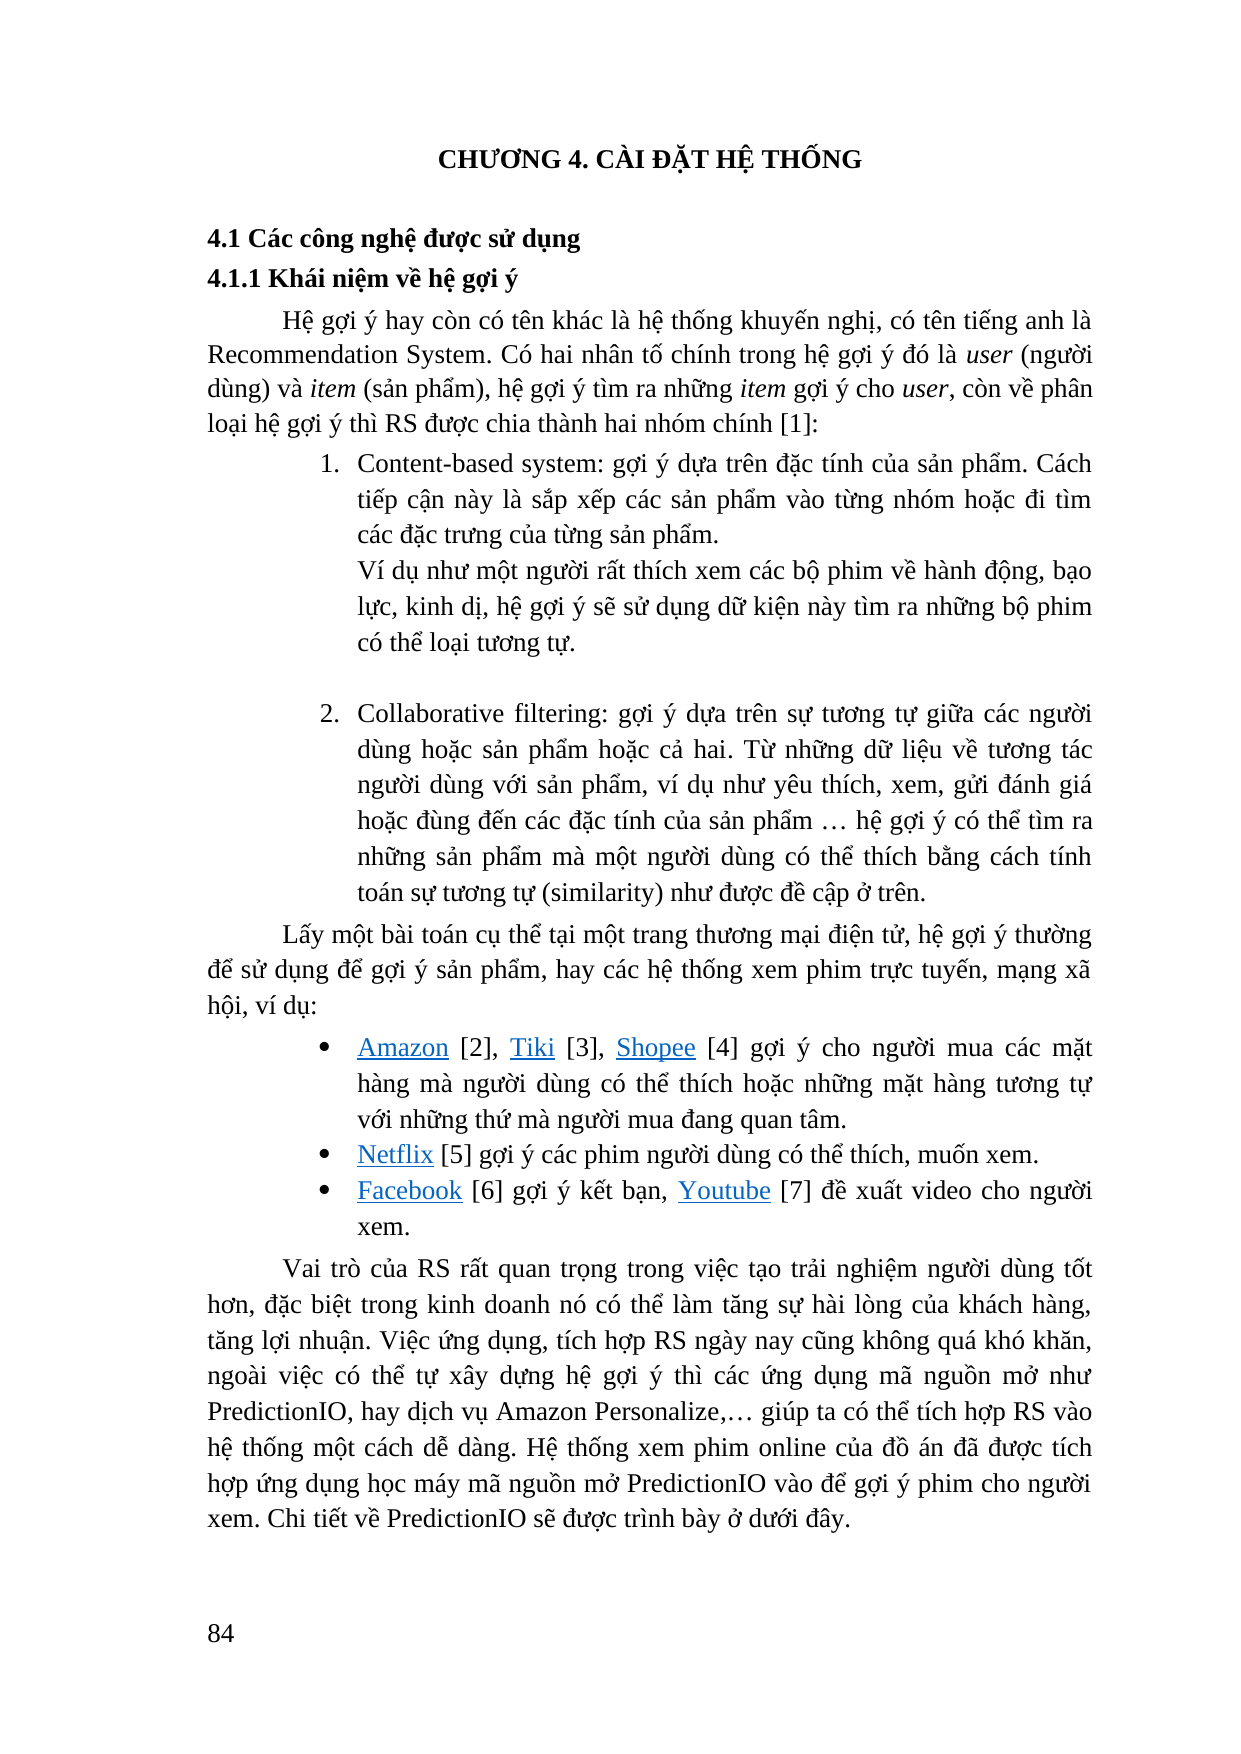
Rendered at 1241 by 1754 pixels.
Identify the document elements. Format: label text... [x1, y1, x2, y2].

list Ví dụ như một người rất thích xem các bộ phim về hành động, bạo lực, kinh dị, hệ gợi ý sẽ sử dụng dữ kiện này tìm ra những bộ phim có thể loại tương tự. [357, 554, 1093, 657]
list Content-based system: gợi ý dựa trên đặc tính của sản phẩm. Cách tiếp cận này là sắp xếp các sản phẩm vào từng nhóm hoặc đi tìm các đặc trưng của từng sản phẩm. [319, 447, 1093, 550]
list Facebook gợi ý kết bạn, Youtube đề xuất video cho người xem. [319, 1174, 1093, 1241]
text Vai trò của RS rất quan trọng trong việc tạo trải nghiệm người dùng tốt hơn, đặc biệt trong kinh doanh nó có thể làm tăng sự hài lòng của khách hàng, tăng lợi nhuận. Việc ứng dụng, tích hợp RS ngày nay cũng không quá khó khăn, ngoài việc có thể tự xây dựng hệ gợi ý thì các ứng dụng mã nguồn mở như PredictionIO, hay dịch vụ Amazon Personalize,… giúp ta có thể tích hợp RS vào hệ thống một cách dễ dàng. Hệ thống xem phim online của đồ án đã được tích hợp ứng dụng học máy mã nguồn mở PredictionIO vào để gợi ý phim cho người xem. Chi tiết về PredictionIO sẽ được trình bày ở dưới đây. [207, 1252, 1093, 1533]
text Lấy một bài toán cụ thể tại một trang thương mại điện tử, hệ gợi ý thường để sử dụng để gợi ý sản phẩm, hay các hệ thống xem phim trực tuyến, mạng xã hội, ví dụ: [207, 918, 1093, 1020]
list Collaborative filtering: gợi ý dựa trên sự tương tự giữa các người dùng hoặc sản phẩm hoặc cả hai. Từ những dữ liệu về tương tác người dùng với sản phẩm, ví dụ như yêu thích, xem, gửi đánh giá hoặc đùng đến các đặc tính của sản phẩm … hệ gợi ý có thể tìm ra những sản phẩm mà một người dùng có thể thích bằng cách tính toán sự tương tự (similarity) như được đề cập ở trên. [319, 697, 1093, 907]
list Amazon, Tiki, Shopee gợi ý cho người mua các mặt hàng mà người dùng có thể thích hoặc những mặt hàng tương tự với những thứ mà người mua đang quan tâm. [319, 1031, 1093, 1134]
subtitle 4.1 Các công nghệ được sử dụng [207, 222, 1093, 253]
text Hệ gợi ý hay còn có tên khác là hệ thống khuyến nghị, có tên tiếng anh là Recommendation System. Có hai nhân tố chính trong hệ gợi ý đó là user (người dùng) và item (sản phẩm), hệ gợi ý tìm ra những item gợi ý cho user, còn về phân loại hệ gợi ý thì RS được chia thành hai nhóm chính : [207, 304, 1093, 438]
list Netflix gợi ý các phim người dùng có thể thích, muốn xem. [319, 1138, 1093, 1170]
subtitle CHƯƠNG 4. CÀI ĐẶT HỆ THỐNG [207, 143, 1093, 175]
subtitle 4.1.1 Khái niệm về hệ gợi ý [207, 262, 1093, 293]
